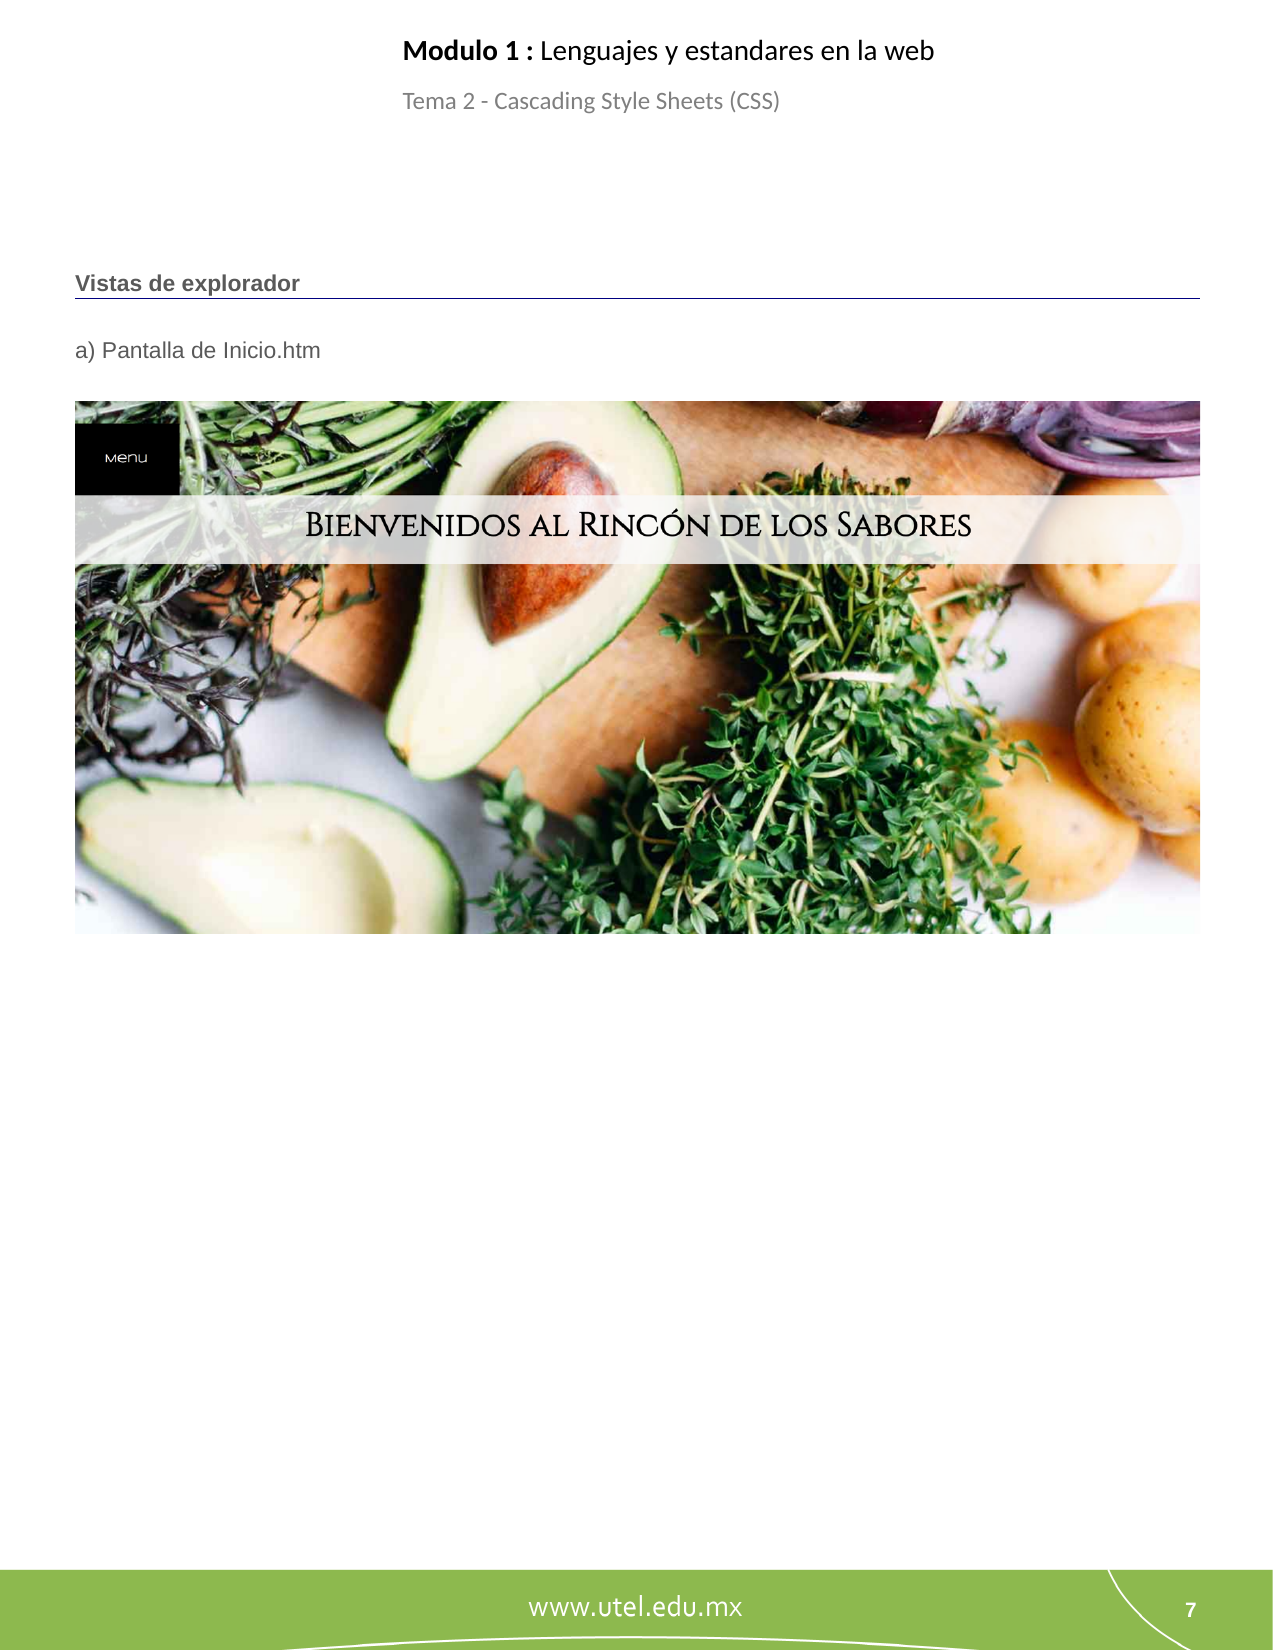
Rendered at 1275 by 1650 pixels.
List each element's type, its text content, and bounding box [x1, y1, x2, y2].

picture [0, 1556, 1273, 1650]
text Vistas de explorador [75, 269, 1200, 298]
picture [75, 401, 1200, 934]
text a) Pantalla de Inicio.htm [75, 337, 1200, 363]
